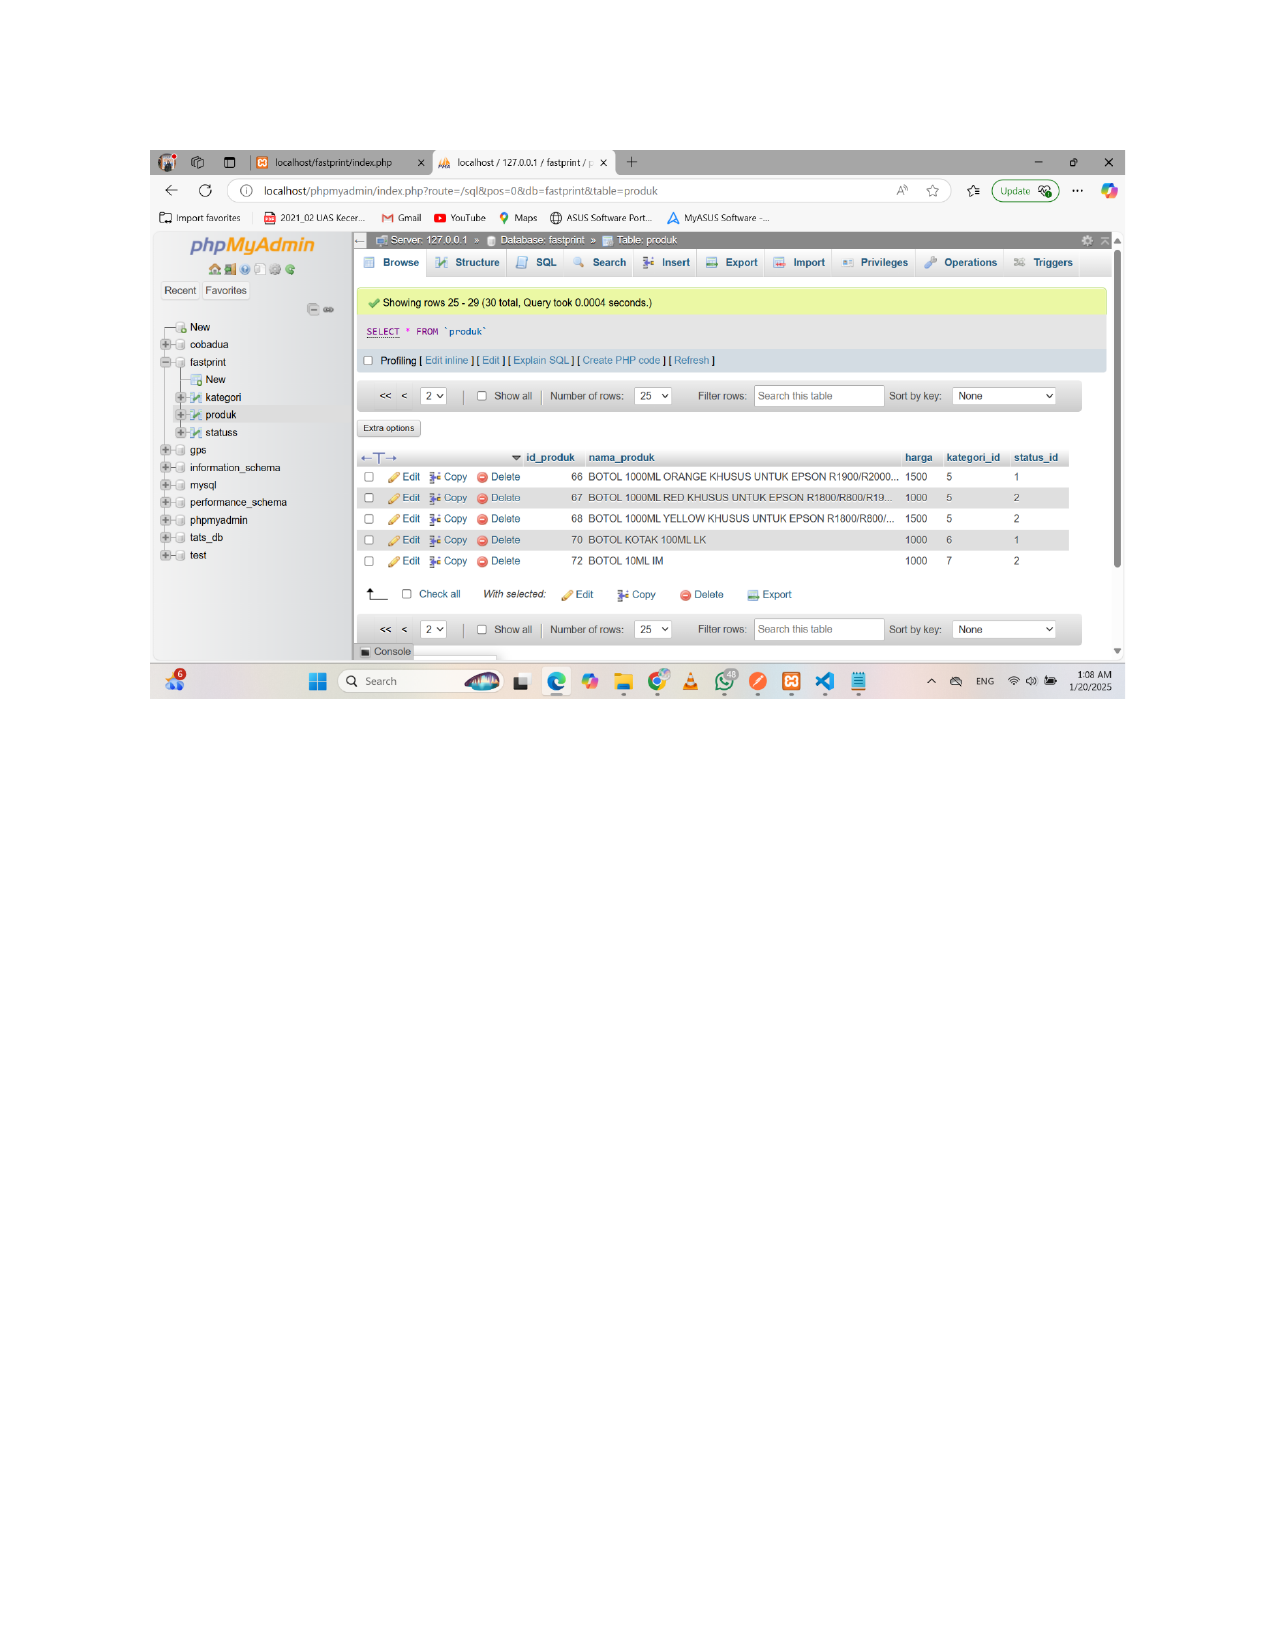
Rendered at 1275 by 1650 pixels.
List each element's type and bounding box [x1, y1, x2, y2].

picture [150, 150, 1125, 699]
